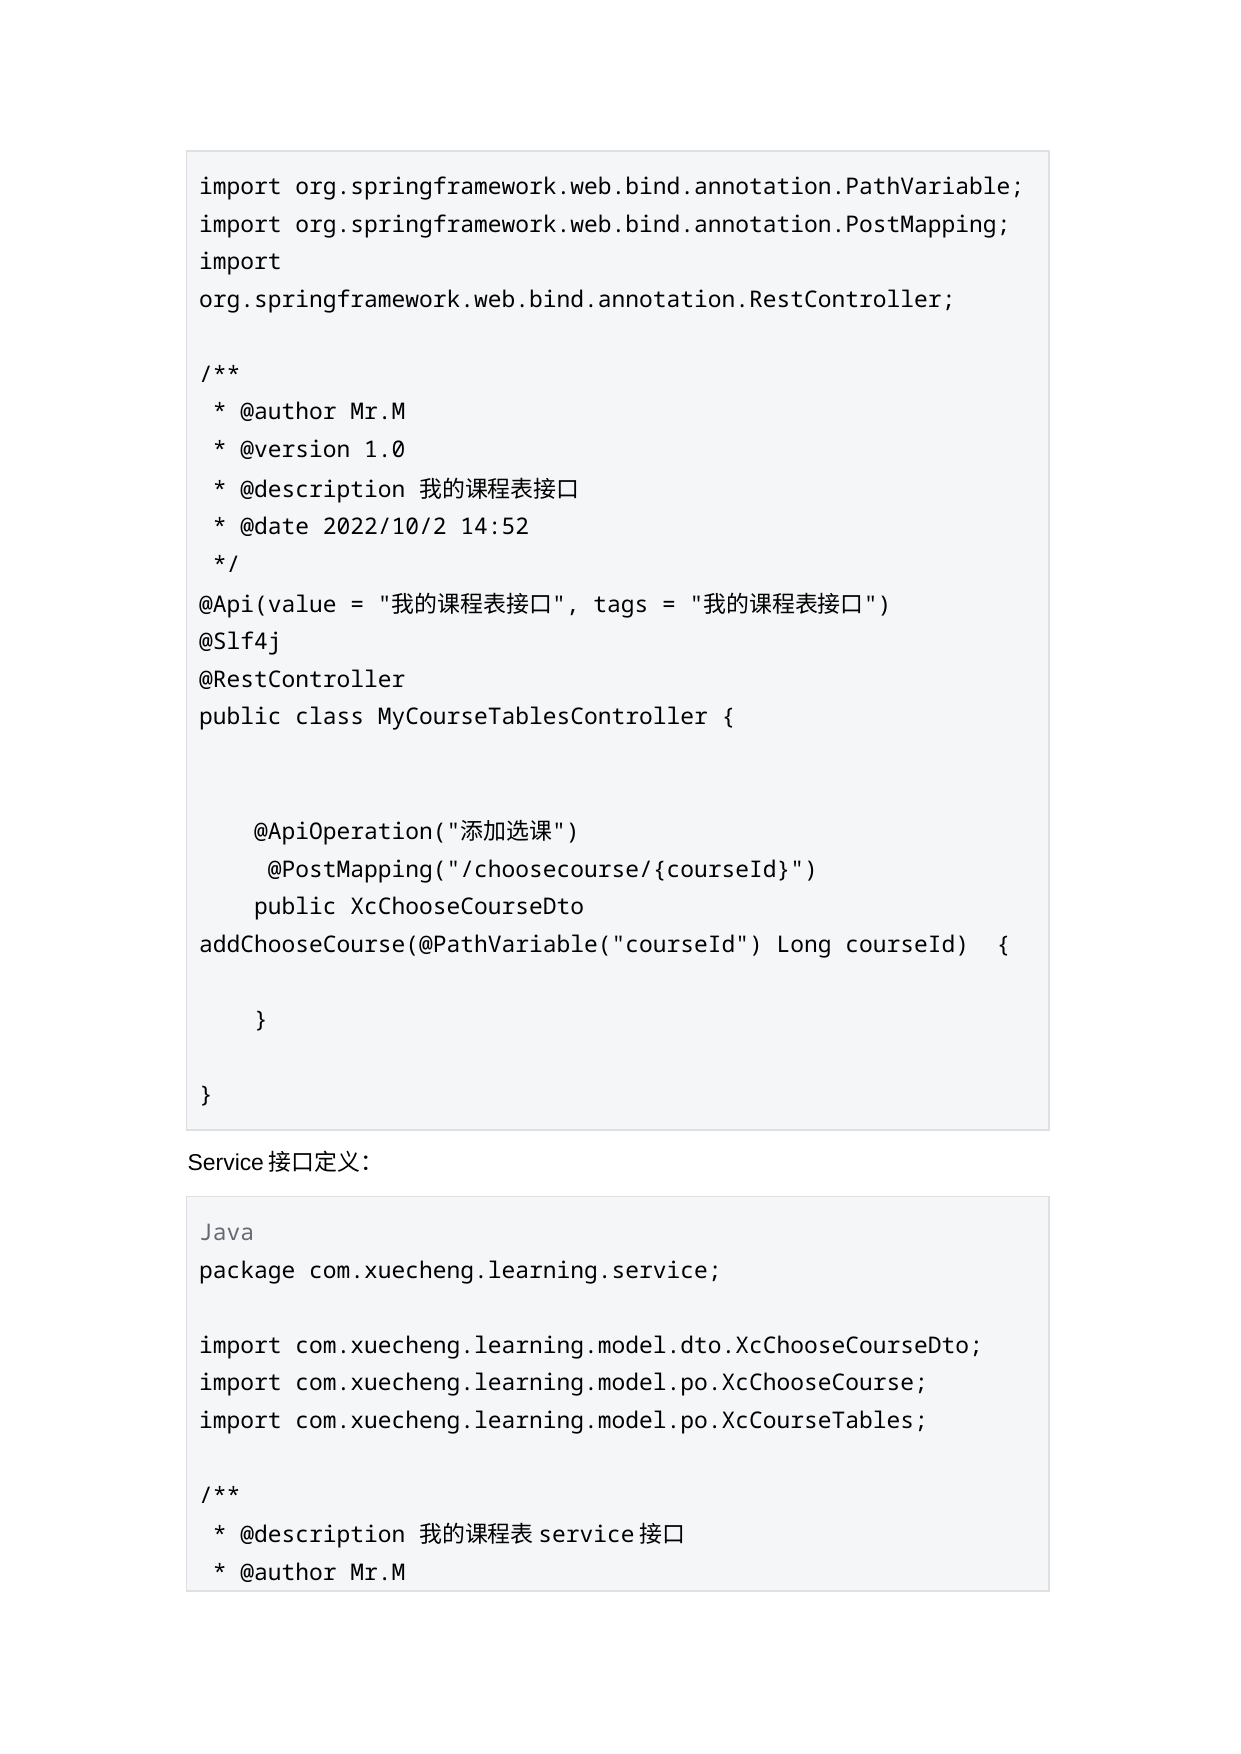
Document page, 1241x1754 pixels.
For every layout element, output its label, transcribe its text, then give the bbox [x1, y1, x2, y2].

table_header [187, 152, 1048, 1129]
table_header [187, 1197, 1048, 1590]
text Service接口定义： [187, 1143, 1053, 1177]
